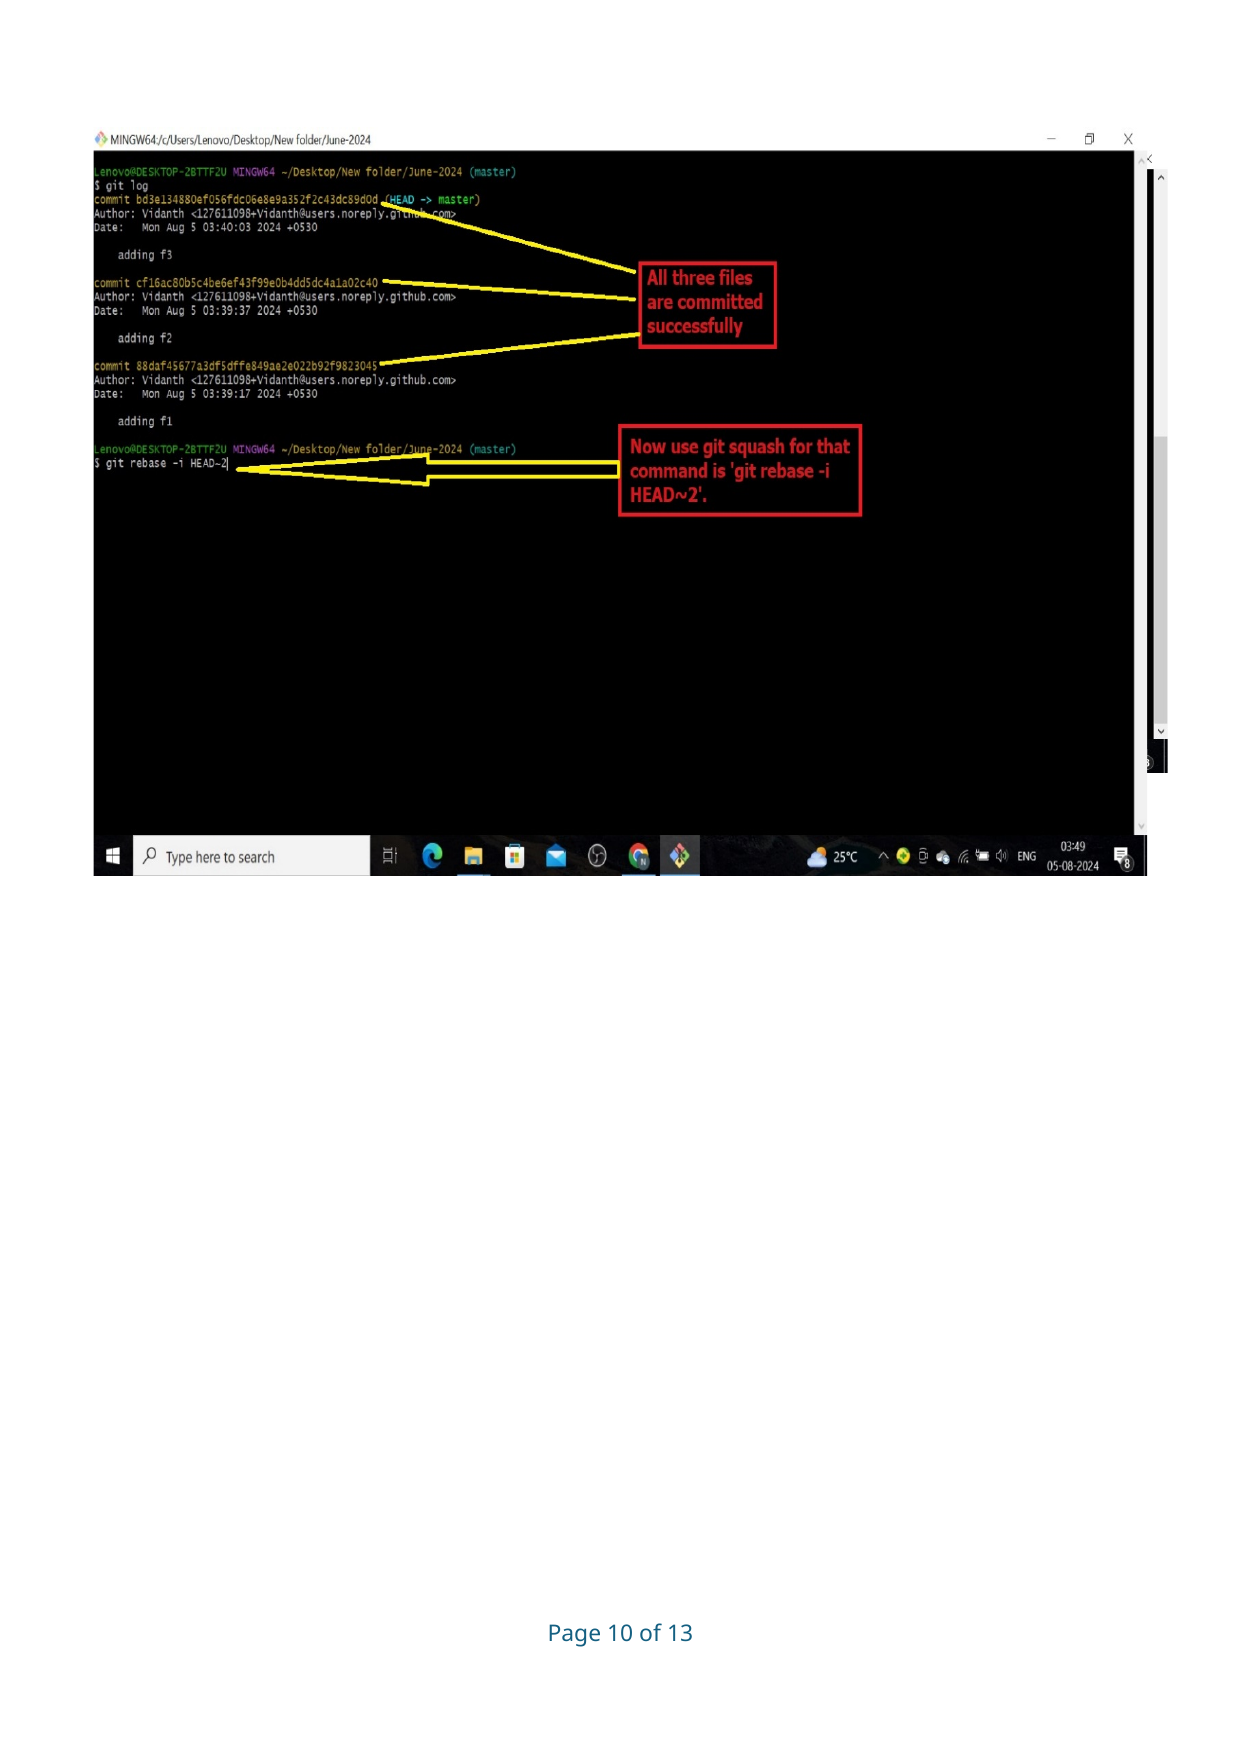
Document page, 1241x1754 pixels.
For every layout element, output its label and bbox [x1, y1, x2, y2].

picture [93, 127, 1168, 876]
